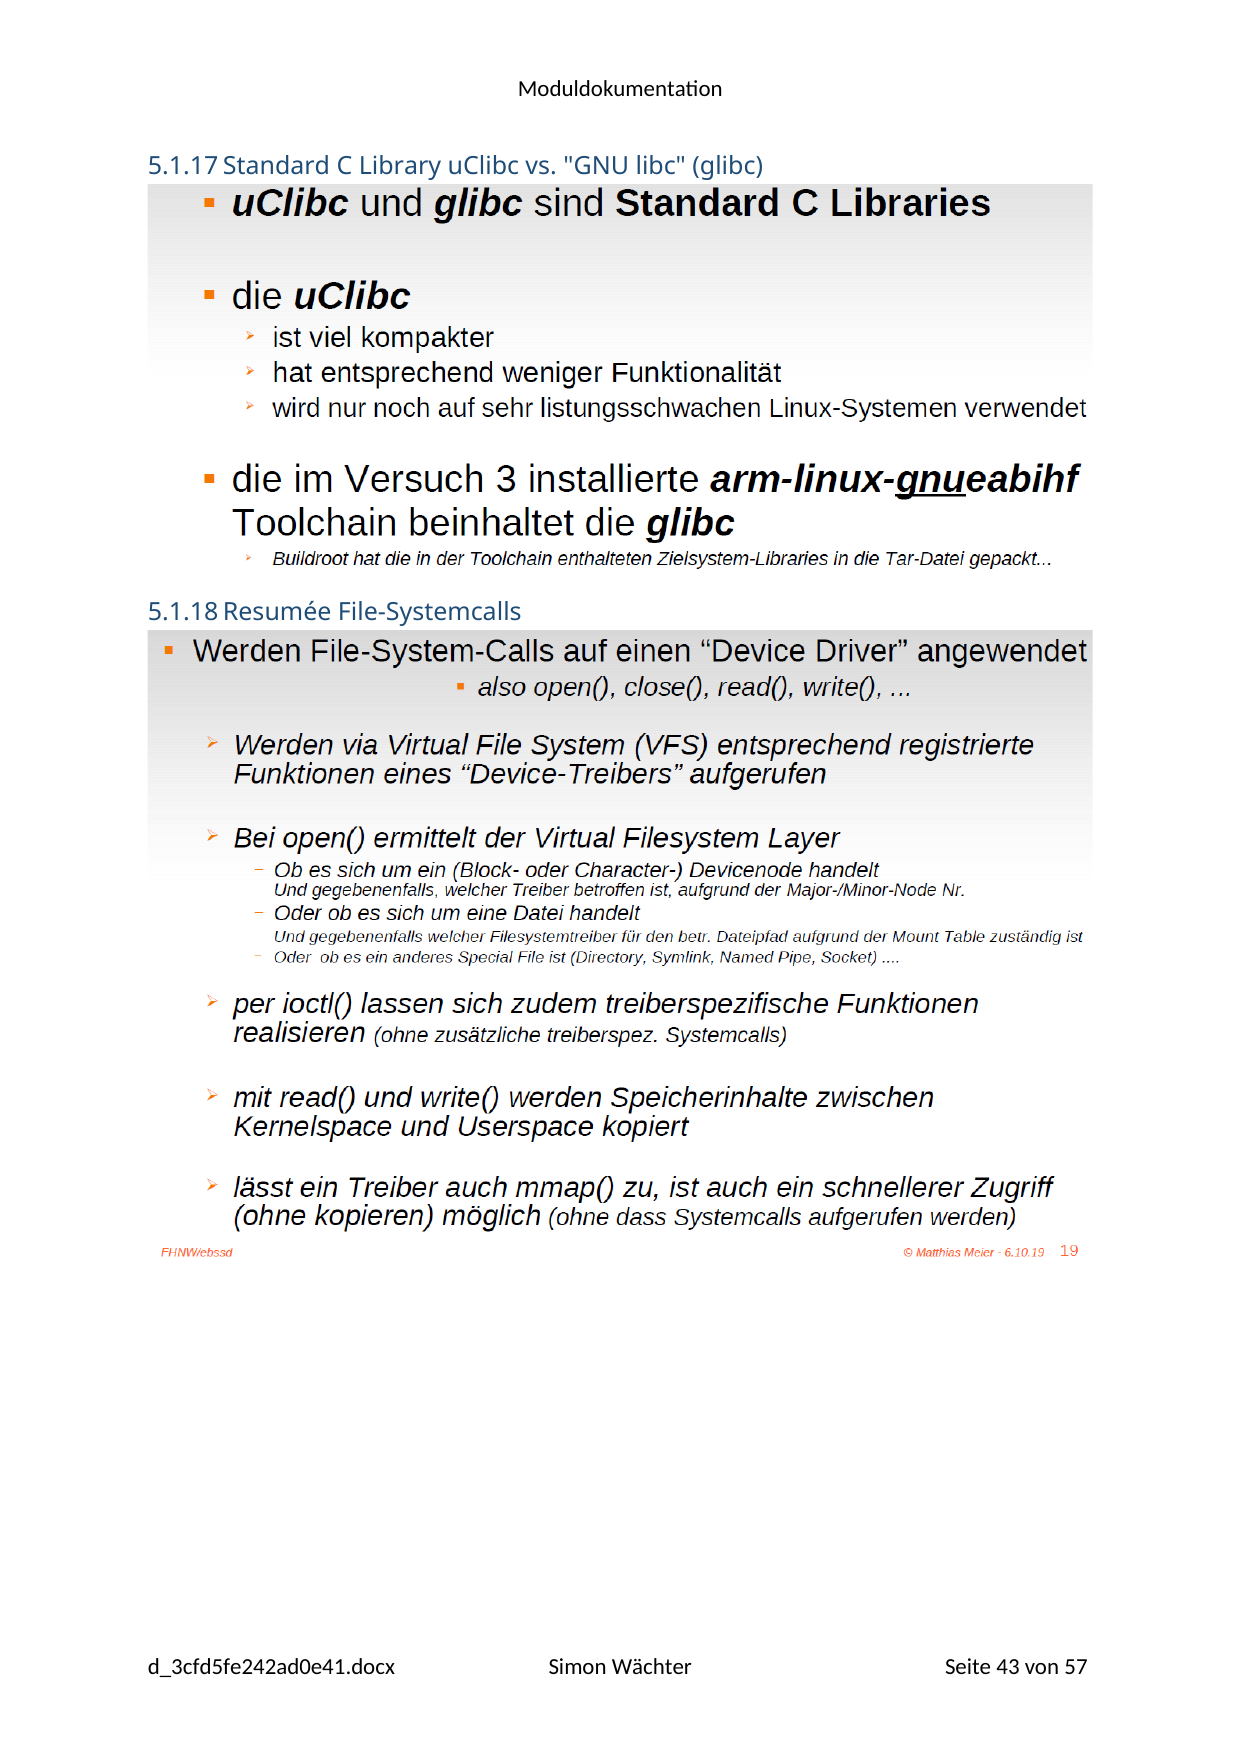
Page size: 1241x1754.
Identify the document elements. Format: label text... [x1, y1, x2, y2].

subtitle Standard C Library uClibc vs. "GNU libc" (glibc) [148, 148, 1093, 182]
subtitle Resumée File-Systemcalls [148, 593, 1093, 627]
picture [147, 184, 1093, 575]
picture [147, 630, 1093, 1260]
